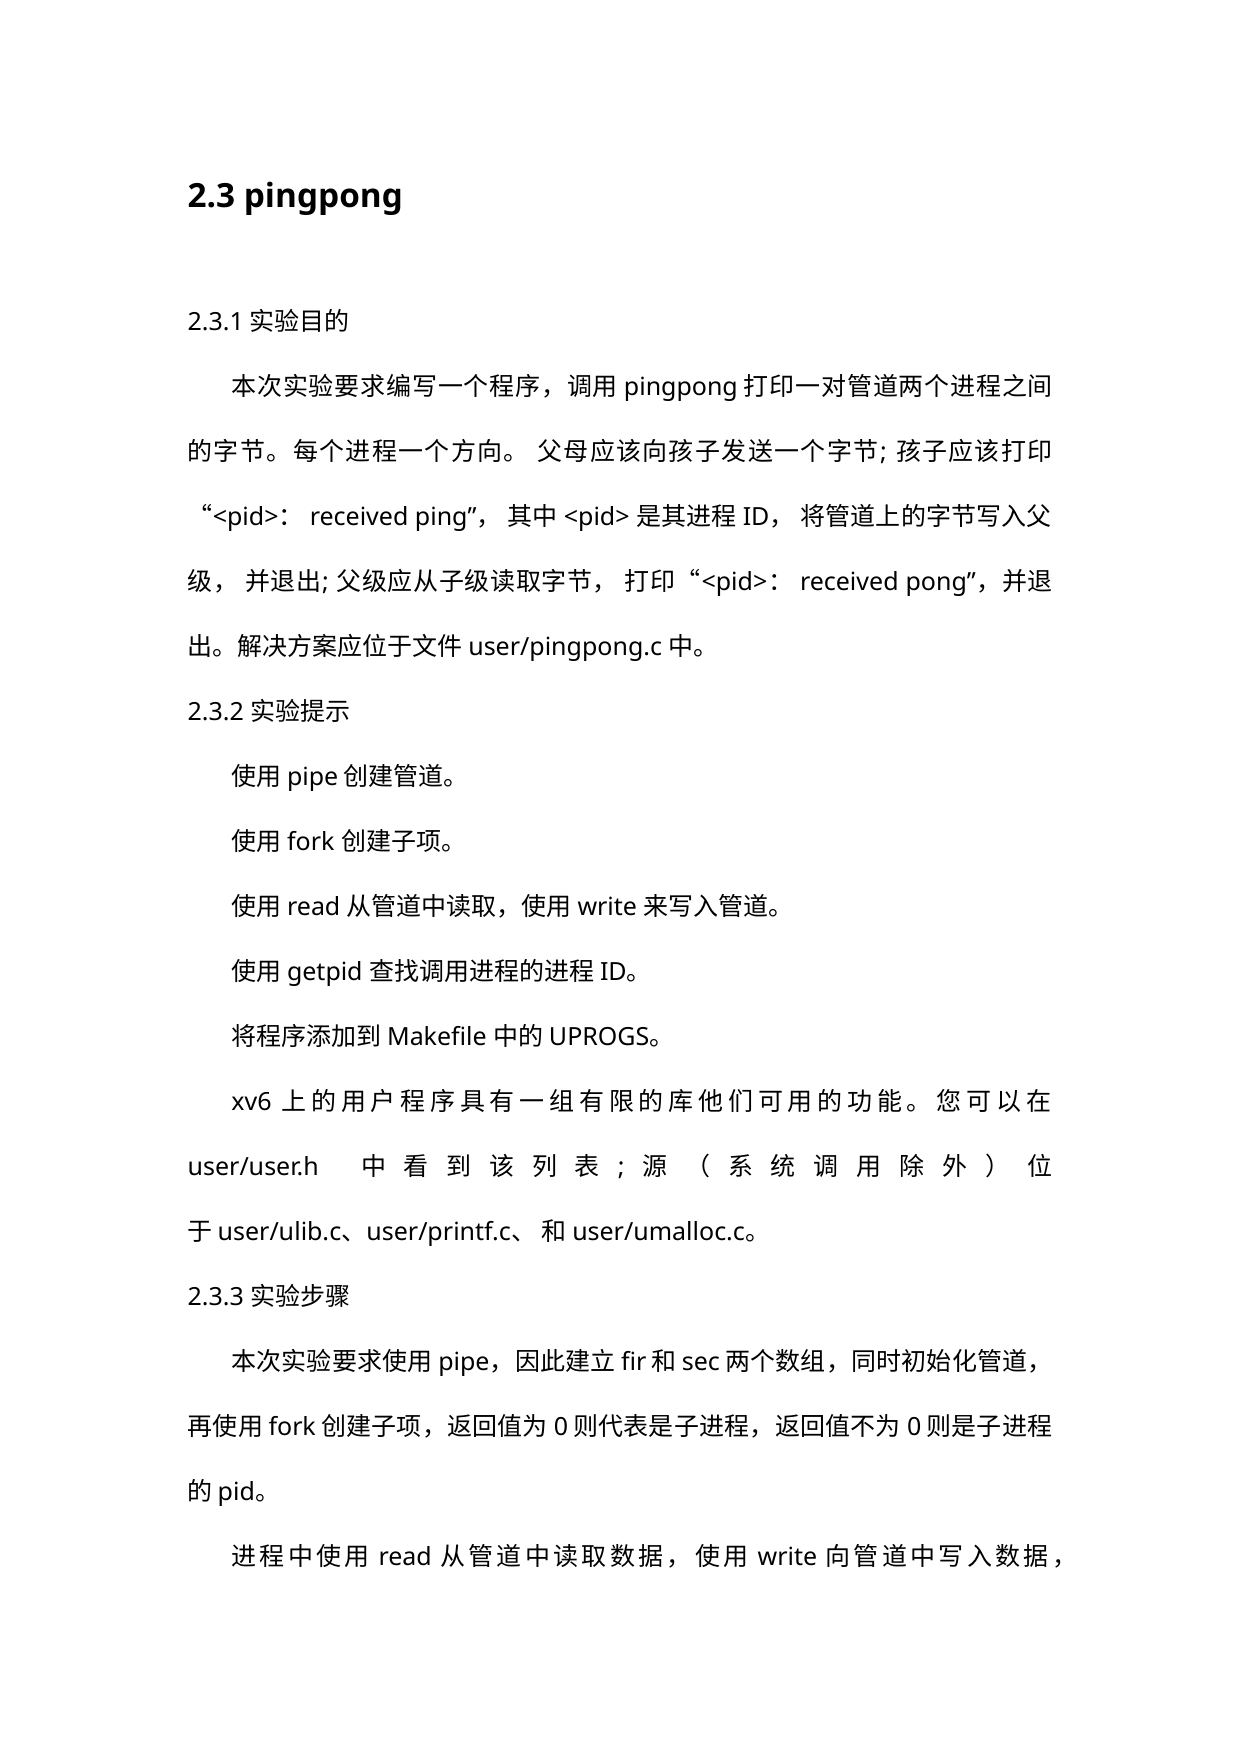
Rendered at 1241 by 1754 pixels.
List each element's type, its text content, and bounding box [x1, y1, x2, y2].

subtitle 2.3 pingpong [187, 162, 1053, 227]
text xv6上的用户程序具有一组有限的库他们可用的功能。您可以在 user/user.h 中看到该列表;源（系统调用除外）位于user/ulib.c、user/printf.c、 和 user/umalloc.c。 [187, 1067, 1053, 1262]
text 2.3.3 实验步骤 [187, 1262, 1053, 1327]
text 将程序添加到 Makefile 中的 UPROGS。 [187, 1002, 1053, 1067]
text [187, 1522, 1053, 1587]
text 2.3.1实验目的 [187, 287, 1053, 352]
text 本次实验要求使用pipe，因此建立fir和sec两个数组，同时初始化管道，再使用fork创建子项，返回值为0则代表是子进程，返回值不为0则是子进程的pid。 [187, 1327, 1053, 1522]
text 使用 pipe创建管道。 [187, 742, 1053, 807]
text 2.3.2 实验提示 [187, 677, 1053, 742]
text 使用 getpid 查找调用进程的进程 ID。 [187, 937, 1053, 1002]
text 使用 read 从管道中读取，使用 write 来写入管道。 [187, 872, 1053, 937]
text 本次实验要求编写一个程序，调用pingpong打印一对管道两个进程之间的字节。每个进程一个方向。 父母应该向孩子发送一个字节; 孩子应该打印“<pid>： received ping”， 其中 <pid> 是其进程 ID， 将管道上的字节写入父级， 并退出; 父级应从子级读取字节， 打印“<pid>： received pong”，并退出。解决方案应位于文件 user/pingpong.c 中。 [187, 352, 1053, 677]
text 使用 fork 创建子项。 [187, 807, 1053, 872]
